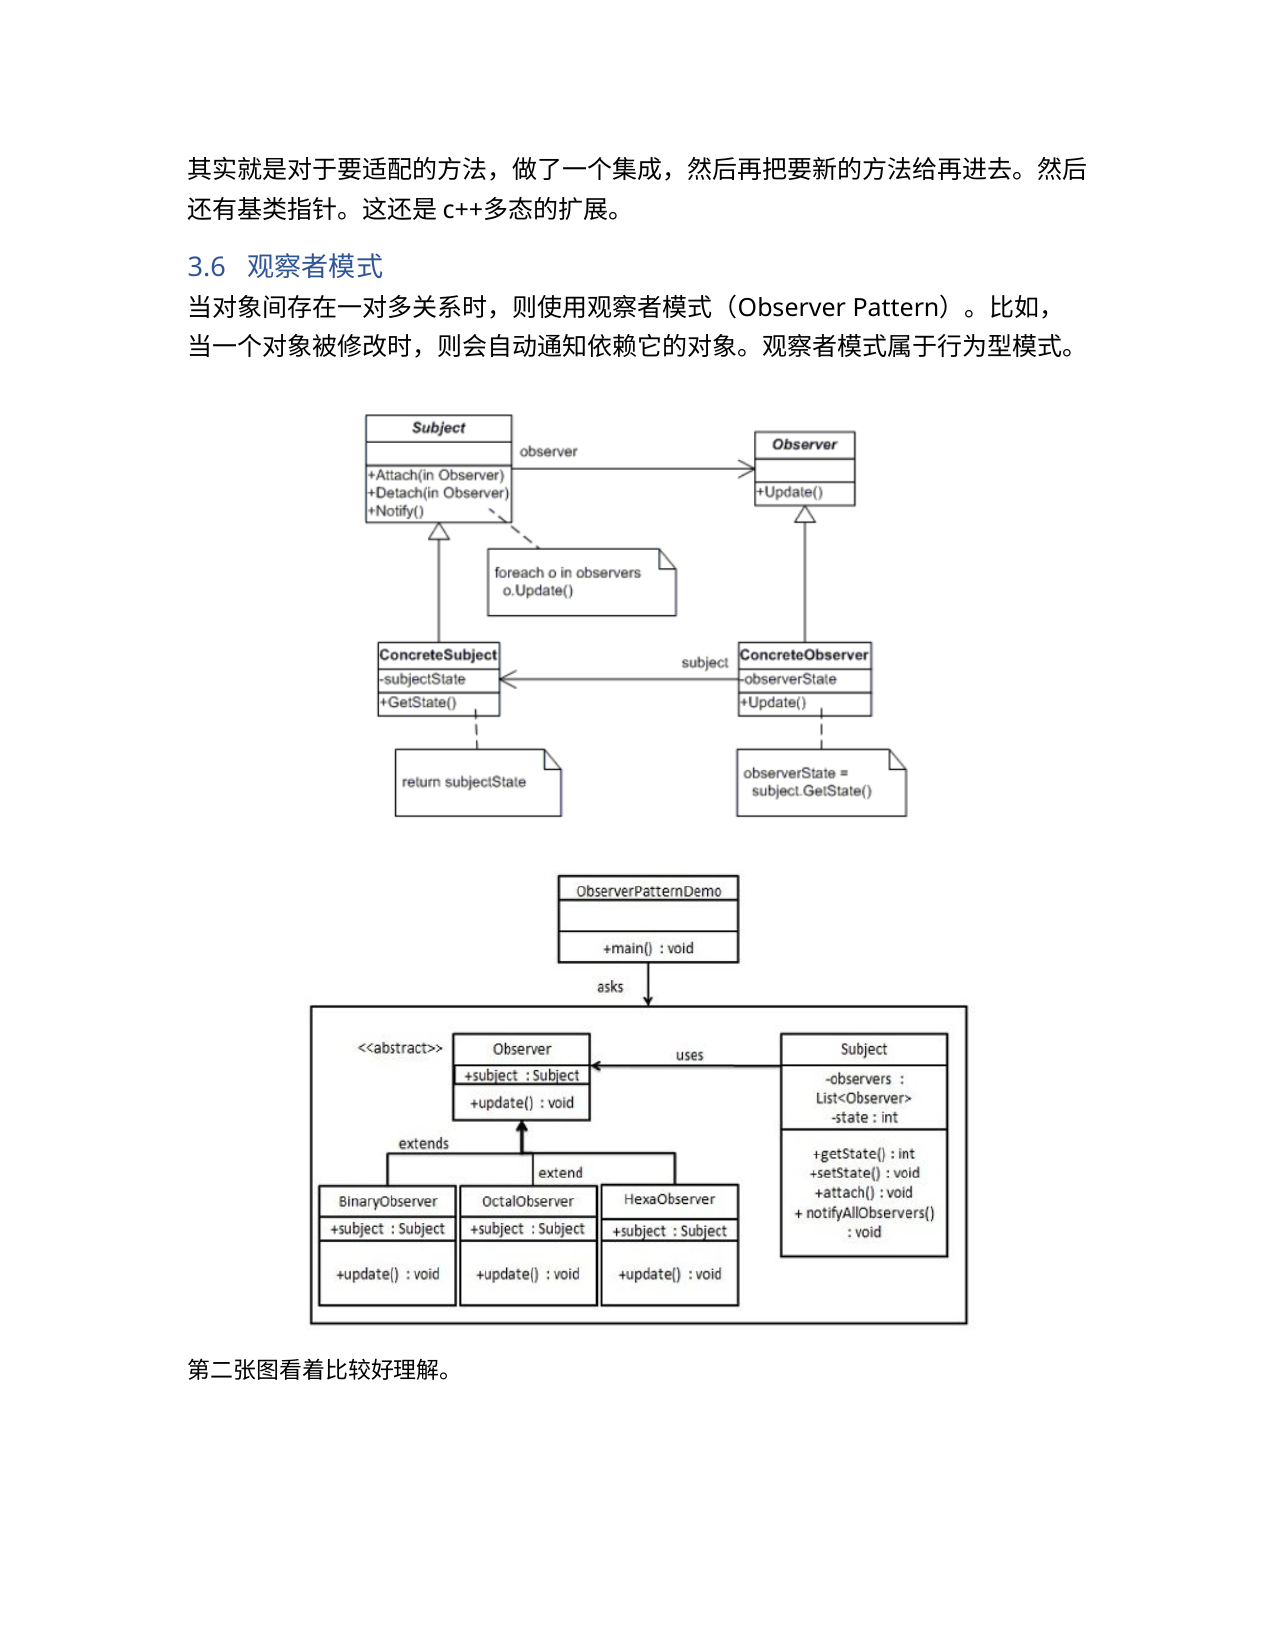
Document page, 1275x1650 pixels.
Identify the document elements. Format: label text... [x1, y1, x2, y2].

text 其实就是对于要适配的方法，做了一个集成，然后再把要新的方法给再进去。然后还有基类指针。这还是c++多态的扩展。 [187, 150, 1087, 225]
subtitle 观察者模式 [187, 245, 1087, 284]
picture [298, 864, 977, 1333]
picture [331, 382, 944, 846]
text 当对象间存在一对多关系时，则使用观察者模式（Observer Pattern）。比如，当一个对象被修改时，则会自动通知依赖它的对象。观察者模式属于行为型模式。 [187, 287, 1087, 363]
text 第二张图看着比较好理解。 [187, 1352, 1087, 1385]
